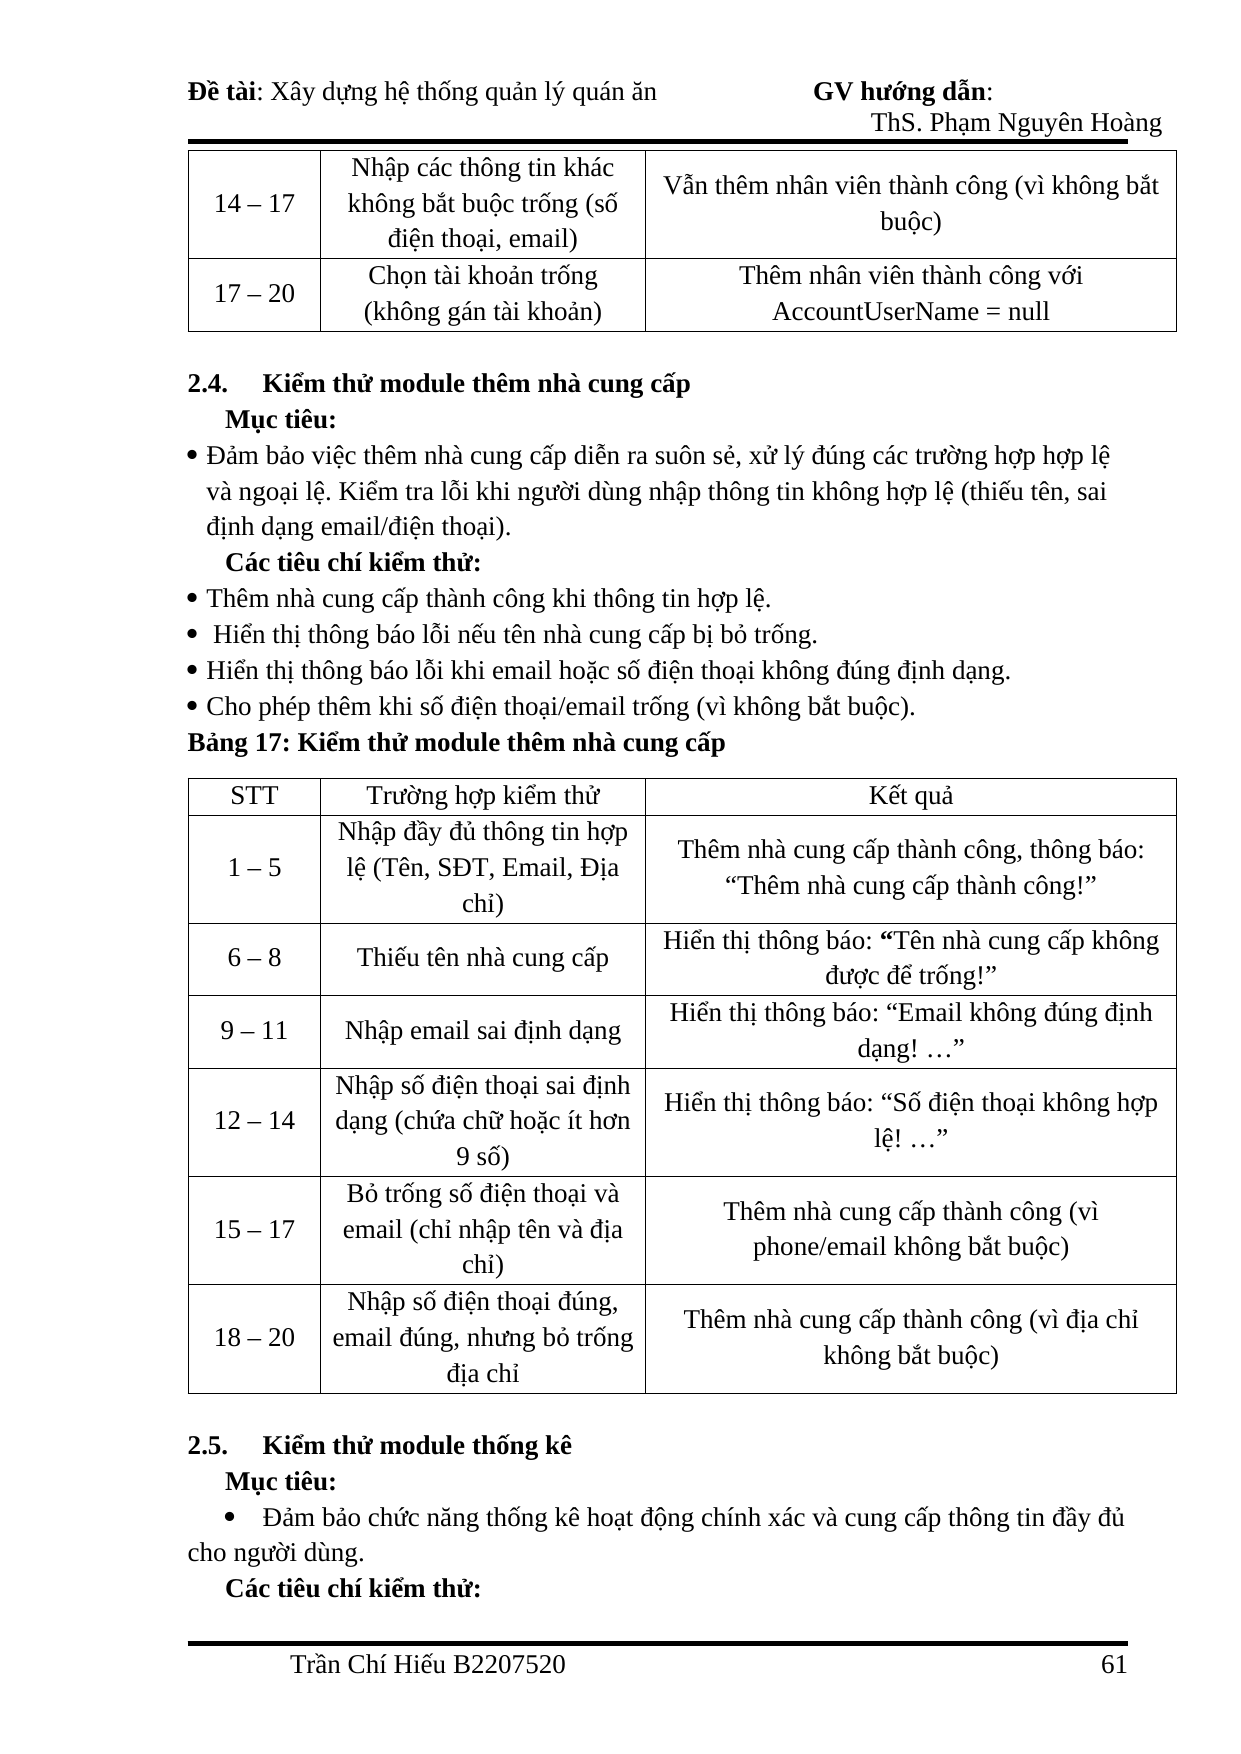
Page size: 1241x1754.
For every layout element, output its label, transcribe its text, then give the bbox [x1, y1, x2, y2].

list Kiểm thử module thêm nhà cung cấp [187, 367, 1128, 399]
table_cell 9 – 11 [189, 996, 320, 1068]
list Đảm bảo chức năng thống kê hoạt động chính xác và cung cấp thông tin đầy đủ cho người dùng. [187, 1501, 1128, 1568]
table_cell 15 – 17 [189, 1177, 320, 1284]
table_cell Nhập email sai định dạng [321, 996, 645, 1068]
table_cell Nhập đầy đủ thông tin hợp lệ (Tên, SĐT, Email, Địa chỉ) [321, 816, 645, 923]
list Thêm nhà cung cấp thành công khi thông tin hợp lệ. [187, 582, 1128, 613]
table_cell 14 – 17 [189, 151, 320, 258]
table_cell Vẫn thêm nhân viên thành công (vì không bắt buộc) [646, 151, 1176, 258]
text Mục tiêu: [187, 403, 1128, 434]
table_cell Nhập số điện thoại sai định dạng (chứa chữ hoặc ít hơn 9 số) [321, 1069, 645, 1176]
table_cell Thiếu tên nhà cung cấp [321, 924, 645, 995]
table_cell 1 – 5 [189, 816, 320, 923]
table_cell 18 – 20 [189, 1285, 320, 1392]
text Bảng 17: Kiểm thử module thêm nhà cung cấp [187, 726, 1128, 757]
table_cell Nhập các thông tin khác không bắt buộc trống (số điện thoại, email) [321, 151, 645, 258]
list Hiển thị thông báo lỗi nếu tên nhà cung cấp bị bỏ trống. [187, 618, 1128, 649]
table_header Trường hợp kiểm thử [321, 779, 645, 814]
table_cell Nhập số điện thoại đúng, email đúng, nhưng bỏ trống địa chỉ [321, 1285, 645, 1392]
table_cell 17 – 20 [189, 259, 320, 331]
table_cell Hiển thị thông báo: “Tên nhà cung cấp không được để trống!” [646, 924, 1176, 995]
table_cell Thêm nhân viên thành công với AccountUserName = null [646, 259, 1176, 331]
text Các tiêu chí kiểm thử: [187, 546, 1128, 577]
list Đảm bảo việc thêm nhà cung cấp diễn ra suôn sẻ, xử lý đúng các trường hợp hợp lệ và ngoại lệ. Kiểm tra lỗi khi người dùng nhập thông tin không hợp lệ (thiếu tên, sai định dạng email/điện thoại). [187, 439, 1128, 542]
table_cell Bỏ trống số điện thoại và email (chỉ nhập tên và địa chỉ) [321, 1177, 645, 1284]
list Kiểm thử module thống kê [187, 1429, 1128, 1460]
text Các tiêu chí kiểm thử: [187, 1572, 1128, 1603]
text Mục tiêu: [187, 1465, 1128, 1496]
table_cell Hiển thị thông báo: “Email không đúng định dạng! …” [646, 996, 1176, 1068]
table_cell Thêm nhà cung cấp thành công (vì địa chỉ không bắt buộc) [646, 1285, 1176, 1392]
table_header STT [189, 779, 320, 814]
list Cho phép thêm khi số điện thoại/email trống (vì không bắt buộc). [187, 690, 1128, 721]
table_cell 12 – 14 [189, 1069, 320, 1176]
table_cell Chọn tài khoản trống (không gán tài khoản) [321, 259, 645, 331]
table_cell 6 – 8 [189, 924, 320, 995]
list Hiển thị thông báo lỗi khi email hoặc số điện thoại không đúng định dạng. [187, 654, 1128, 685]
table_cell Thêm nhà cung cấp thành công, thông báo: “Thêm nhà cung cấp thành công!” [646, 816, 1176, 923]
table_cell Hiển thị thông báo: “Số điện thoại không hợp lệ! …” [646, 1069, 1176, 1176]
table_cell Thêm nhà cung cấp thành công (vì phone/email không bắt buộc) [646, 1177, 1176, 1284]
table_header Kết quả [646, 779, 1176, 814]
